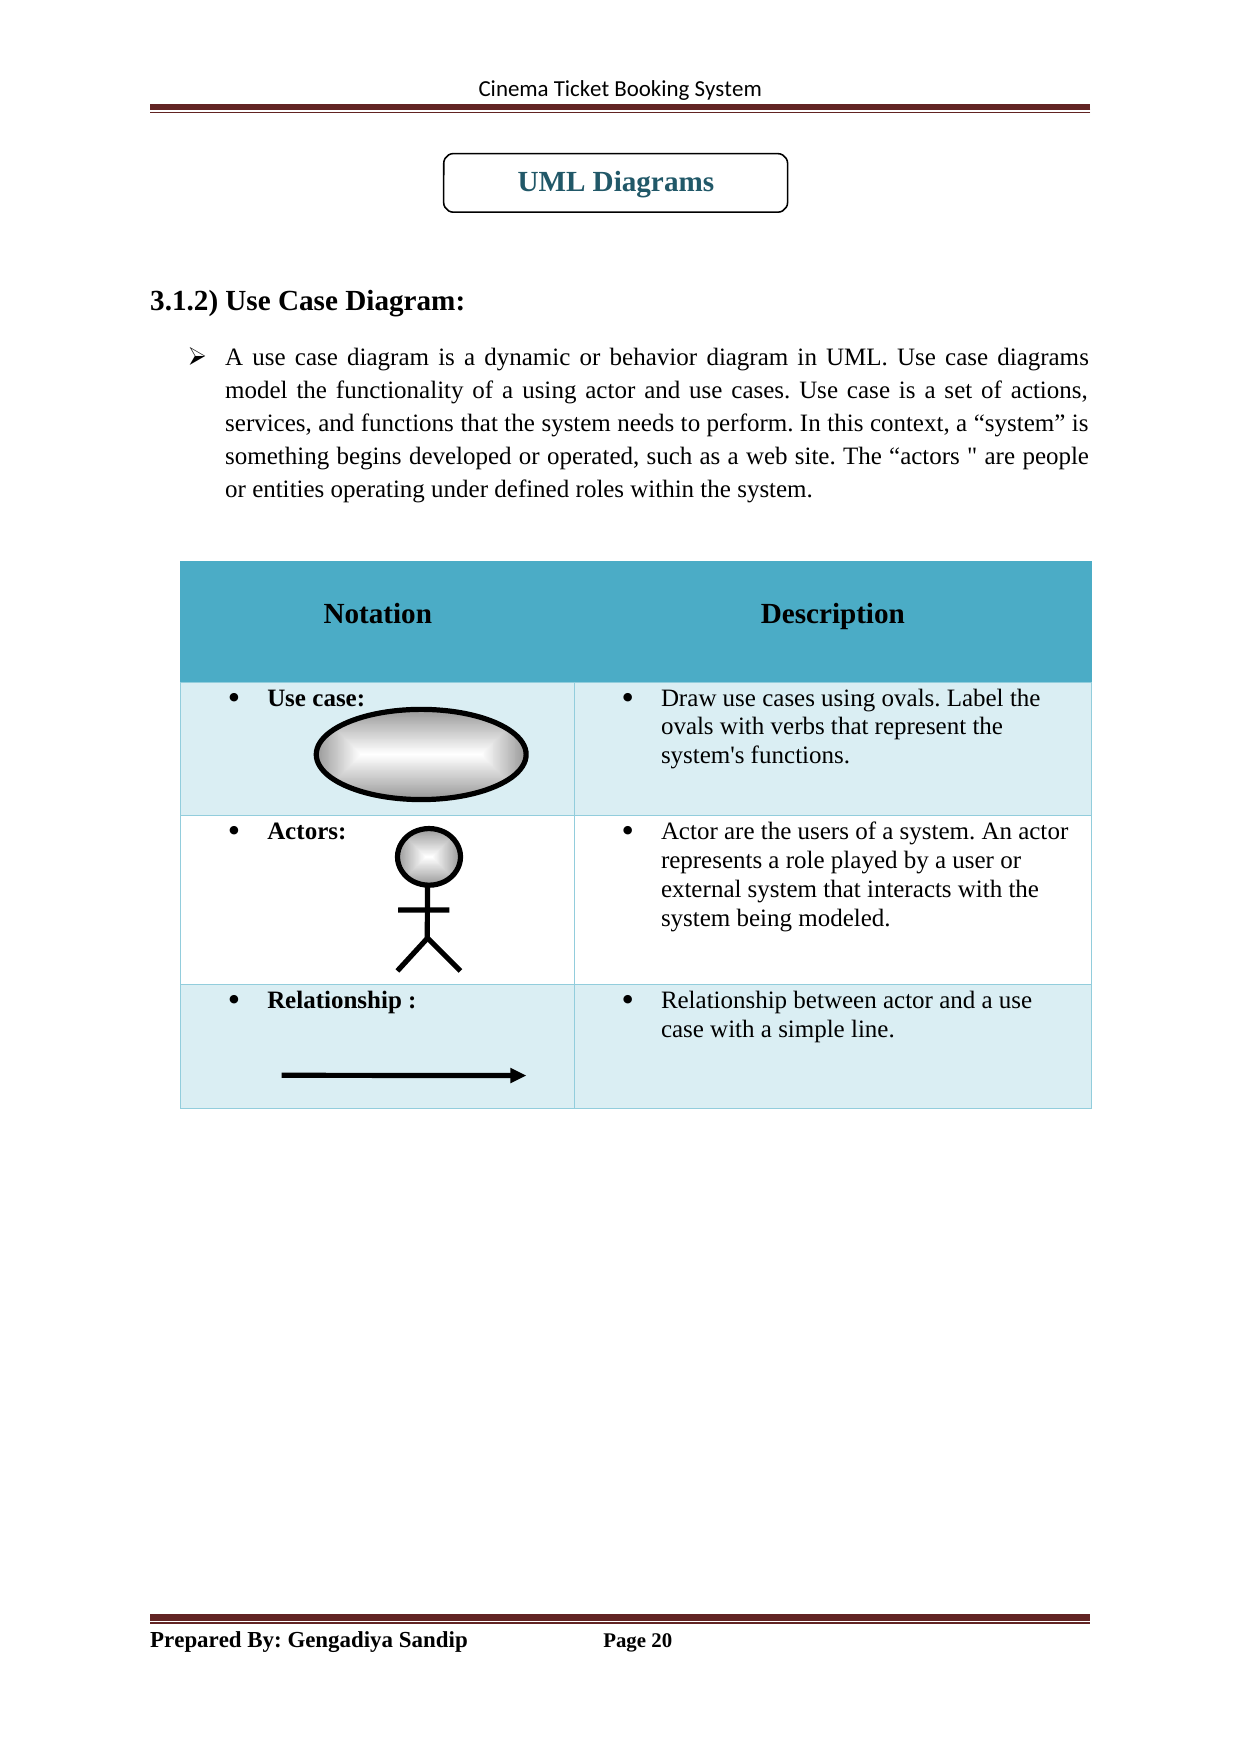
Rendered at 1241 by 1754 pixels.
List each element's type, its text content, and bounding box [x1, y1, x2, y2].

table_cell Use case: [181, 683, 574, 815]
table_cell Relationship between actor and a use case with a simple line. [575, 985, 1091, 1108]
list A use case diagram is a dynamic or behavior diagram in UML. Use case diagrams model the functionality of a using actor and use cases. Use case is a set of actions, services, and functions that the system needs to perform. In this context, a “system” is something begins developed or operated, such as a web site. The “actors " are people or entities operating under defined roles within the system. [187, 342, 1090, 503]
table_cell Actors: [181, 816, 574, 984]
table_header Description [575, 562, 1091, 682]
table_header Notation [181, 562, 574, 682]
table_cell Draw use cases using ovals. Label the ovals with verbs that represent the system's functions. [575, 683, 1091, 815]
text 3.1.2) Use Case Diagram: [150, 283, 1090, 316]
table_cell Relationship : [181, 985, 574, 1108]
table_cell Actor are the users of a system. An actor represents a role played by a user or external system that interacts with the system being modeled. [575, 816, 1091, 984]
